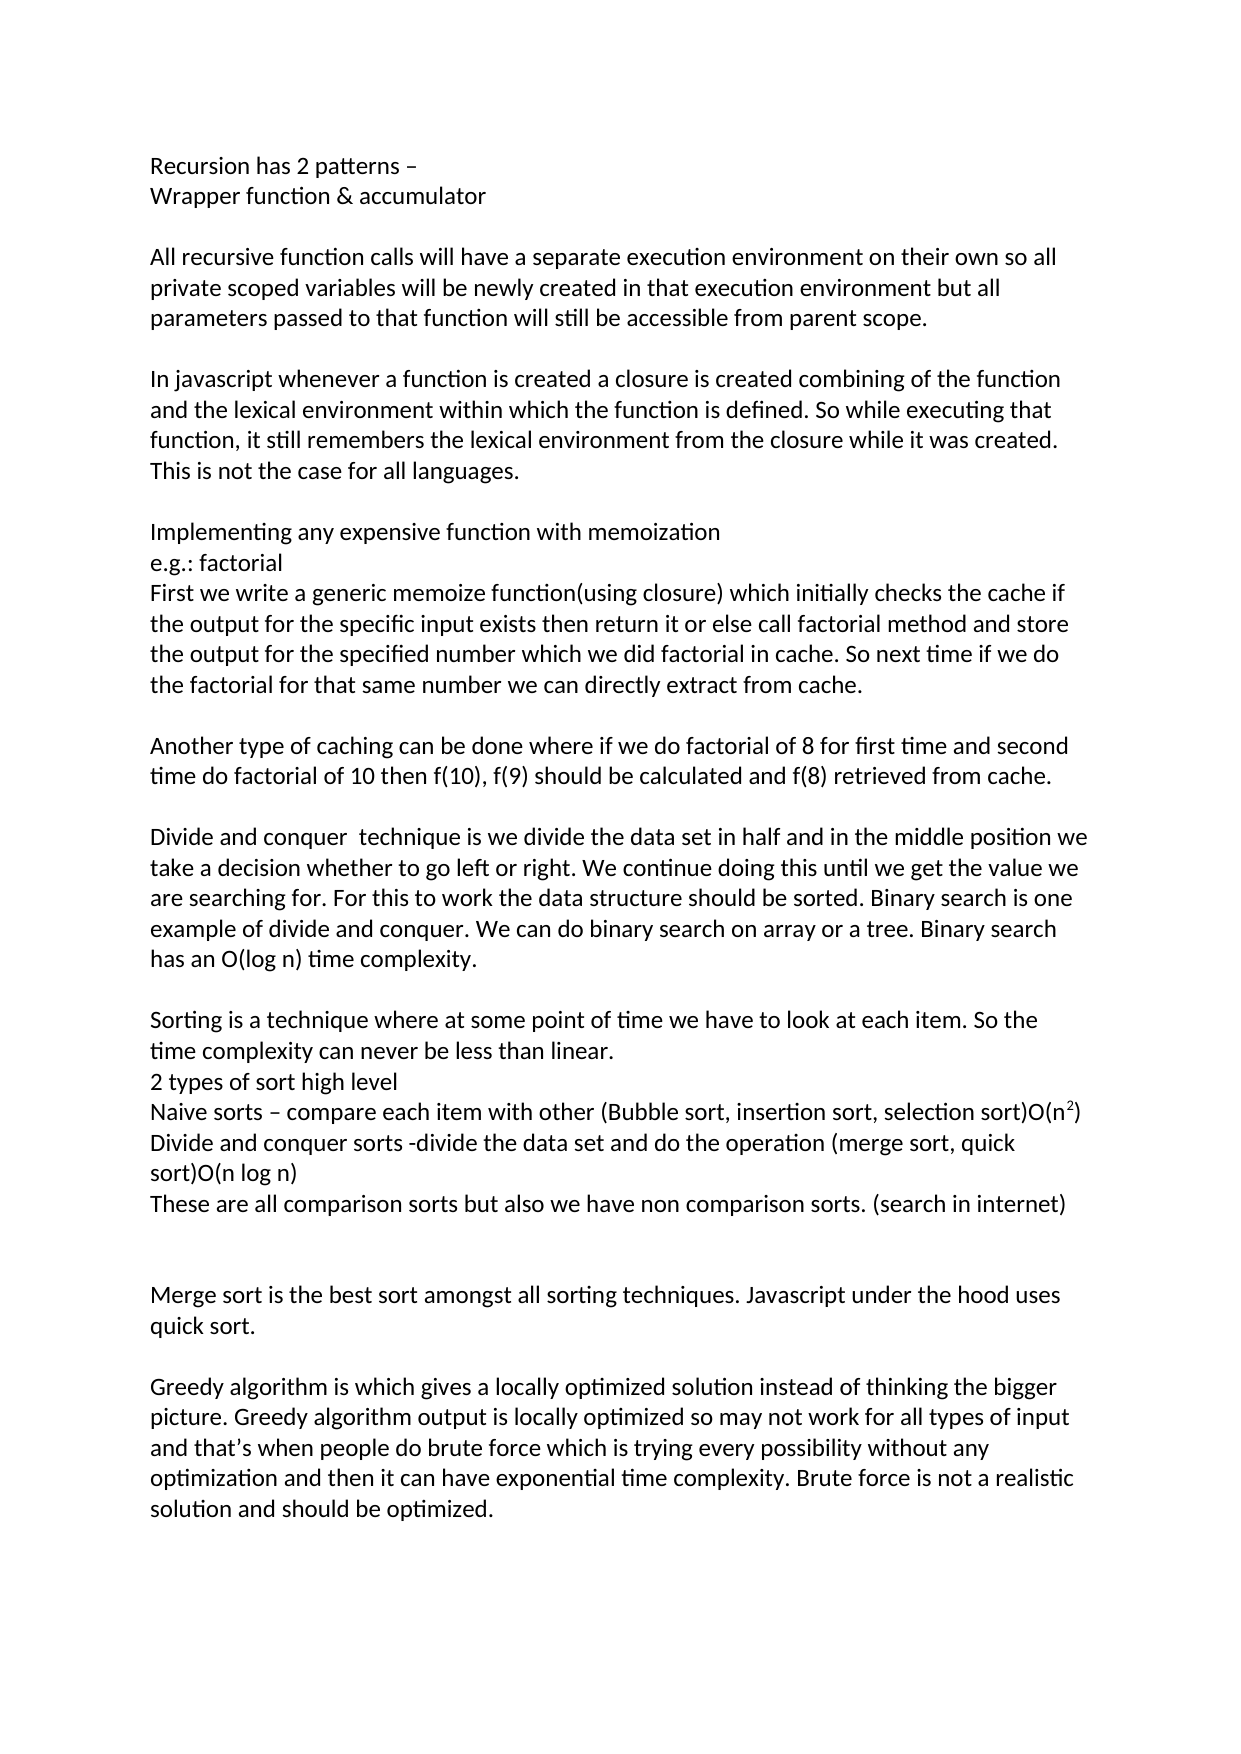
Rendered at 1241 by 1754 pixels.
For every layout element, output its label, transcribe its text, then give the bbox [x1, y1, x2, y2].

text Wrapper function & accumulator [150, 181, 1090, 211]
text These are all comparison sorts but also we have non comparison sorts. (search in internet) [150, 1188, 1090, 1218]
text Implementing any expensive function with memoization [150, 516, 1090, 547]
text Another type of caching can be done where if we do factorial of 8 for first time and second time do factorial of 10 then f(10), f(9) should be calculated and f(8) retrieved from cache. [150, 730, 1090, 791]
text Greedy algorithm is which gives a locally optimized solution instead of thinking the bigger picture. Greedy algorithm output is locally optimized so may not work for all types of input and that’s when people do brute force which is trying every possibility without any optimization and then it can have exponential time complexity. Brute force is not a realistic solution and should be optimized. [150, 1371, 1090, 1523]
text Recursion has 2 patterns – [150, 150, 1090, 181]
text In javascript whenever a function is created a closure is created combining of the function and the lexical environment within which the function is defined. So while executing that function, it still remembers the lexical environment from the closure while it was created. This is not the case for all languages. [150, 364, 1090, 486]
text Divide and conquer technique is we divide the data set in half and in the middle position we take a decision whether to go left or right. We continue doing this until we get the value we are searching for. For this to work the data structure should be sorted. Binary search is one example of divide and conquer. We can do binary search on array or a tree. Binary search has an O(log n) time complexity. [150, 821, 1090, 974]
text Sorting is a technique where at some point of time we have to look at each item. So the time complexity can never be less than linear. [150, 1004, 1090, 1066]
text Merge sort is the best sort amongst all sorting techniques. Javascript under the hood uses quick sort. [150, 1279, 1090, 1340]
text e.g.: factorial [150, 547, 1090, 577]
text 2 types of sort high level Naive sorts – compare each item with other (Bubble sort, insertion sort, selection sort)O(n2) Divide and conquer sorts -divide the data set and do the operation (merge sort, quick sort)O(n log n) [150, 1066, 1090, 1188]
text First we write a generic memoize function(using closure) which initially checks the cache if the output for the specific input exists then return it or else call factorial method and store the output for the specified number which we did factorial in cache. So next time if we do the factorial for that same number we can directly extract from cache. [150, 577, 1090, 699]
text All recursive function calls will have a separate execution environment on their own so all private scoped variables will be newly created in that execution environment but all parameters passed to that function will still be accessible from parent scope. [150, 242, 1090, 333]
